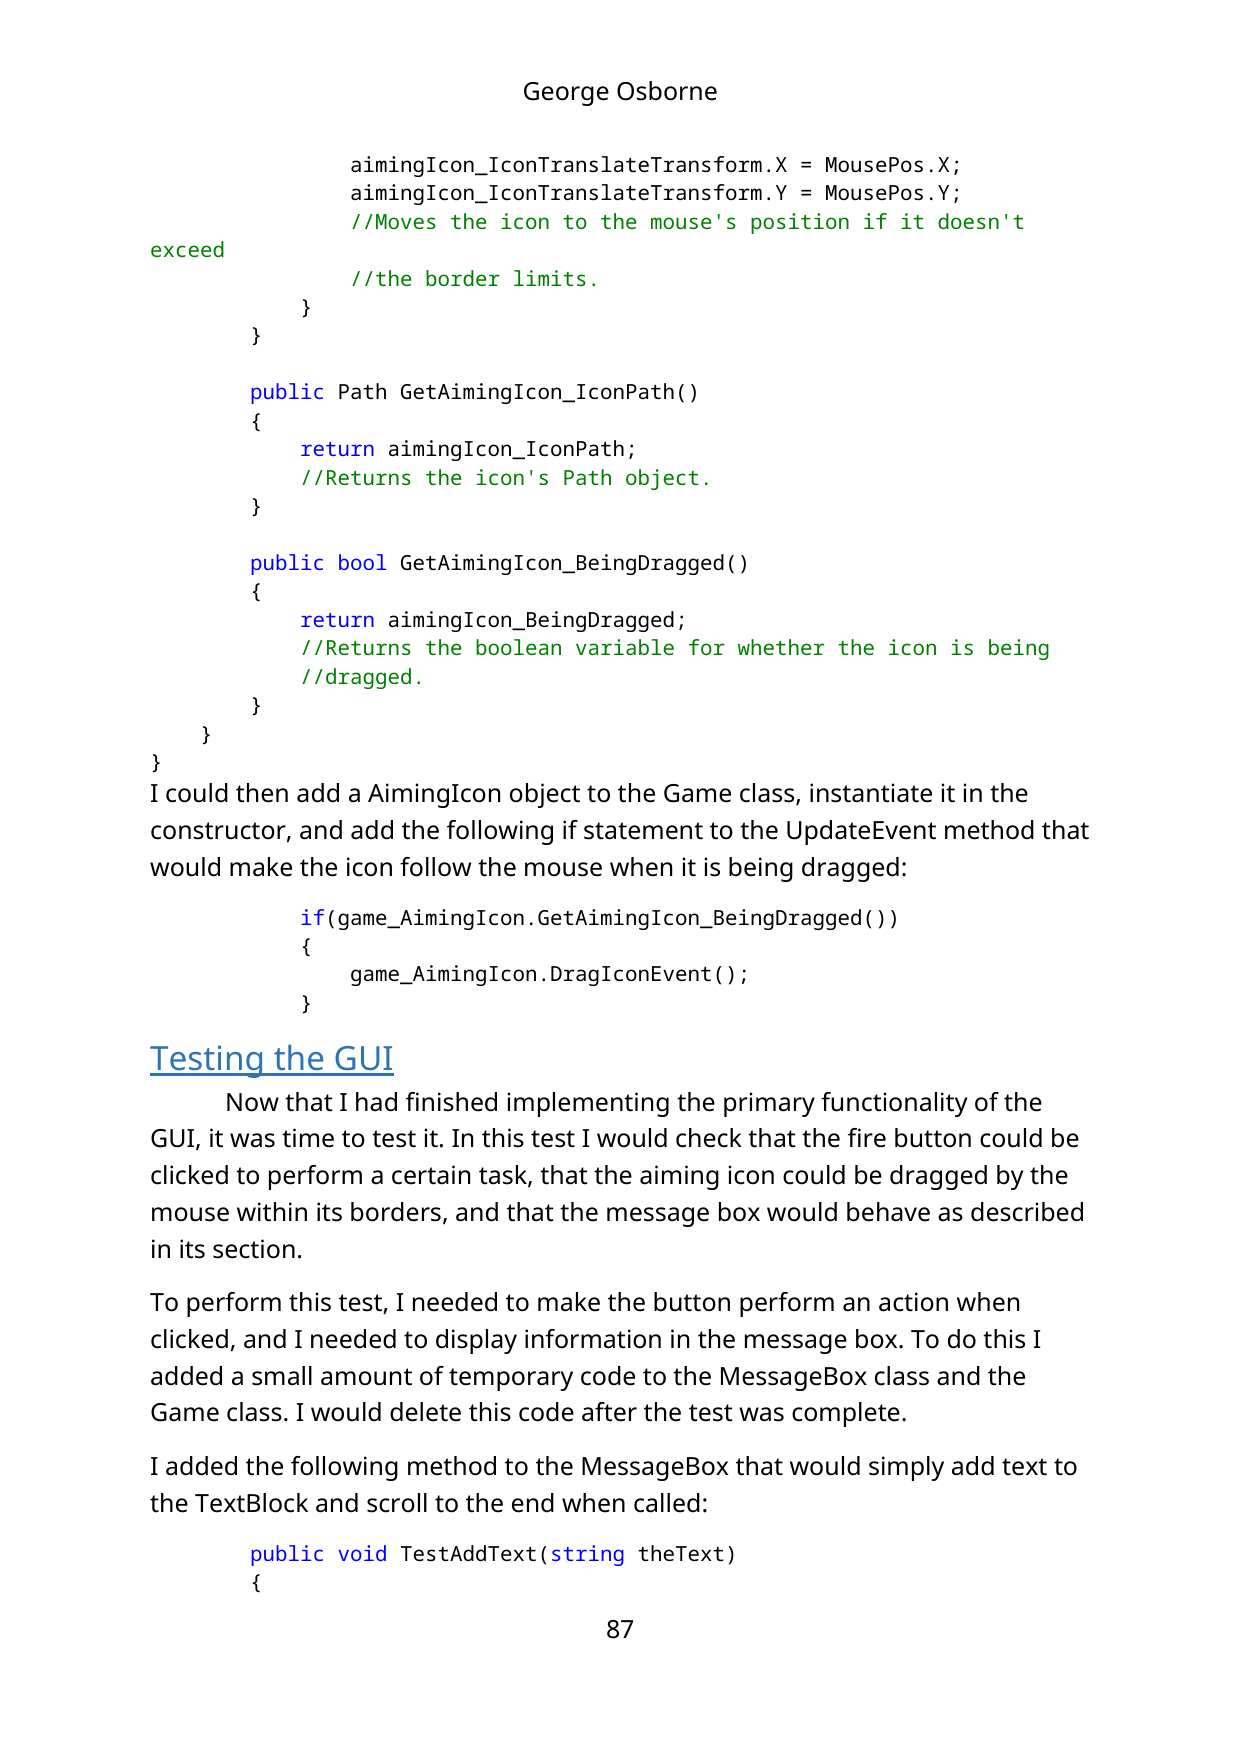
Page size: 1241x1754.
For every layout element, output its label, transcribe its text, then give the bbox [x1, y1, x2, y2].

text } [150, 292, 1090, 321]
text To perform this test, I needed to make the button perform an action when clicked, and I needed to display information in the message box. To do this I added a small amount of temporary code to the MessageBox class and the Game class. I would delete this code after the test was complete. [150, 1285, 1090, 1429]
text { [150, 931, 1090, 959]
text if(game_AimingIcon.GetAimingIcon_BeingDragged()) [150, 903, 1090, 931]
text } [150, 719, 1090, 747]
text return aimingIcon_BeingDragged; [150, 605, 1090, 633]
text } [150, 491, 1090, 520]
text public Path GetAimingIcon_IconPath() [150, 377, 1090, 406]
text { [150, 1567, 1090, 1596]
text } [150, 321, 1090, 349]
text public void TestAddText(string theText) [150, 1539, 1090, 1567]
text //Returns the boolean variable for whether the icon is being [150, 633, 1090, 662]
text public bool GetAimingIcon_BeingDragged() [150, 548, 1090, 577]
text { [150, 406, 1090, 434]
text //Returns the icon's Path object. [150, 463, 1090, 491]
text { [150, 577, 1090, 605]
text } [150, 690, 1090, 719]
text I could then add a AimingIcon object to the Game class, instantiate it in the constructor, and add the following if statement to the UpdateEvent method that would make the icon follow the mouse when it is being dragged: [150, 776, 1090, 883]
text aimingIcon_IconTranslateTransform.Y = MousePos.Y; [150, 178, 1090, 207]
text } [150, 988, 1090, 1016]
text Now that I had finished implementing the primary functionality of the GUI, it was time to test it. In this test I would check that the fire button could be clicked to perform a certain task, that the aiming icon could be dragged by the mouse within its borders, and that the message box would behave as described in its section. [150, 1084, 1090, 1265]
text return aimingIcon_IconPath; [150, 434, 1090, 463]
text game_AimingIcon.DragIconEvent(); [150, 959, 1090, 988]
text //Moves the icon to the mouse's position if it doesn't exceed [150, 207, 1090, 264]
text aimingIcon_IconTranslateTransform.X = MousePos.X; [150, 150, 1090, 178]
subtitle Testing the GUI [150, 1035, 1090, 1081]
text I added the following method to the MessageBox that would simply add text to the TextBlock and scroll to the end when called: [150, 1448, 1090, 1519]
text //the border limits. [150, 264, 1090, 292]
text } [150, 747, 1090, 776]
text //dragged. [150, 662, 1090, 690]
